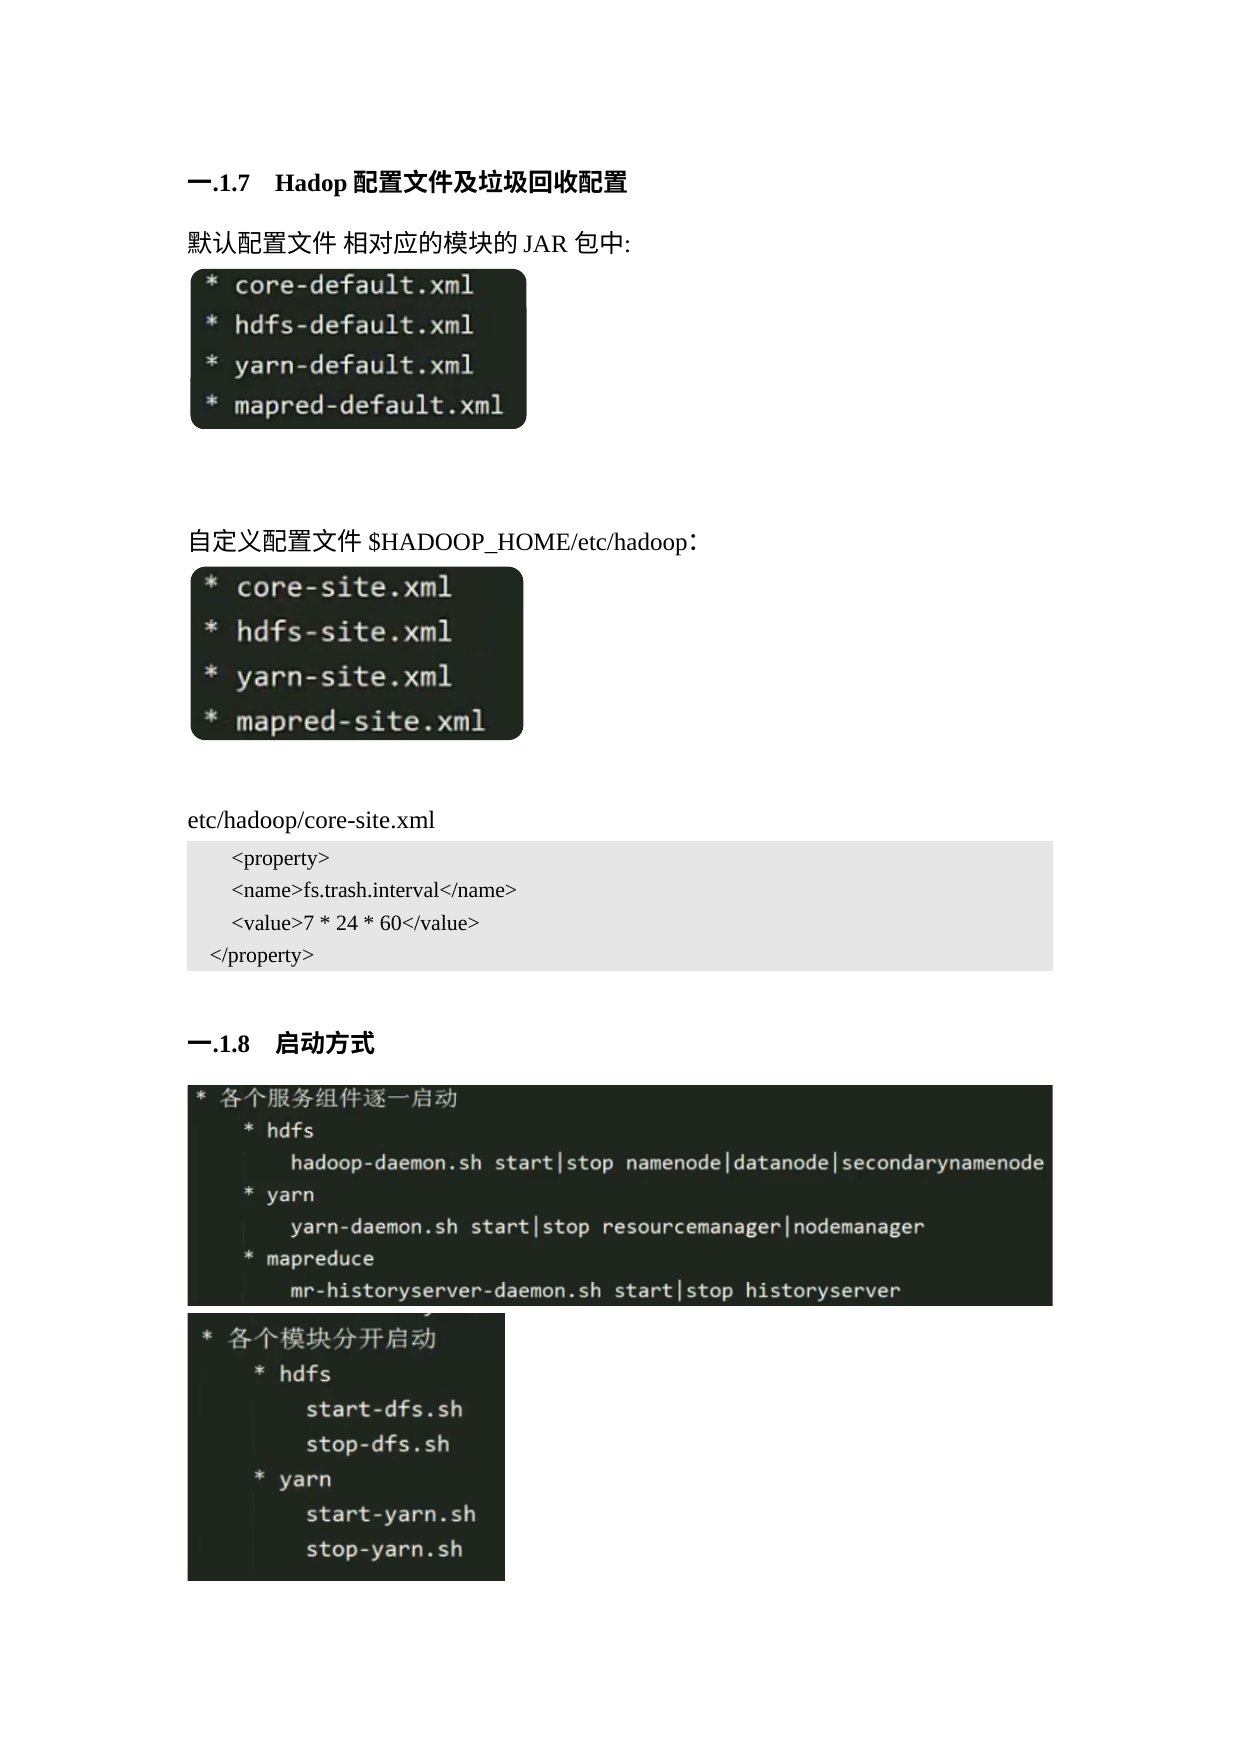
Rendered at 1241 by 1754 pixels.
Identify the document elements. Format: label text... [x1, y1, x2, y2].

text <value>7 * 24 * 60</value> [187, 906, 1053, 939]
picture [187, 1313, 505, 1581]
text etc/hadoop/core-site.xml [187, 805, 1053, 834]
picture [187, 1085, 1053, 1306]
text <name>fs.trash.interval</name> [187, 874, 1053, 906]
text 默认配置文件 相对应的模块的JAR 包中: [187, 223, 1053, 260]
subtitle 启动方式 [187, 1023, 1053, 1060]
picture [190, 268, 527, 429]
text 自定义配置文件 $HADOOP_HOME/etc/hadoop： [187, 521, 1053, 558]
text <property> [187, 841, 1053, 874]
text </property> [187, 939, 1053, 971]
subtitle Hadop 配置文件及垃圾回收配置 [187, 162, 1053, 198]
picture [190, 566, 524, 741]
